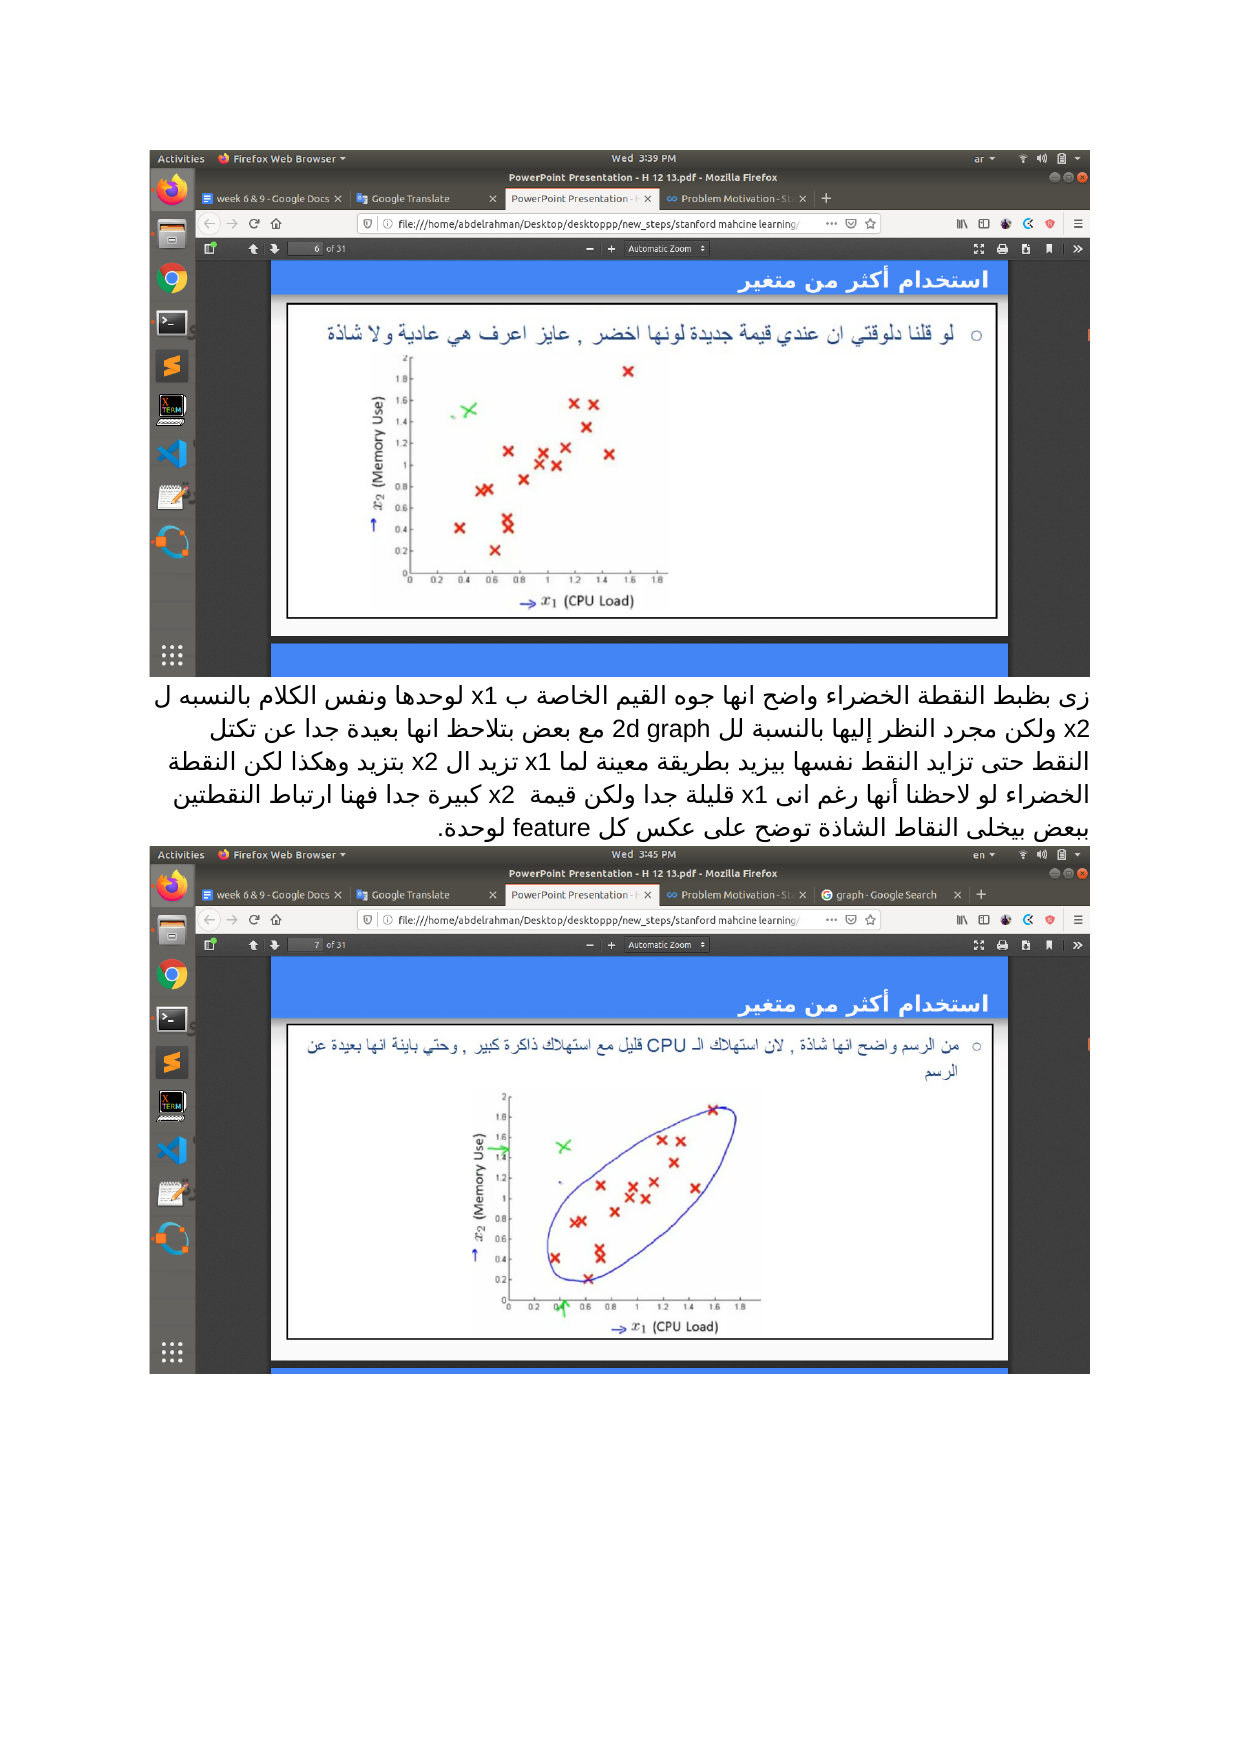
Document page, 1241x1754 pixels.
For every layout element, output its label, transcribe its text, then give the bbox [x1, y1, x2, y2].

picture [149, 846, 1090, 1374]
text زى بظبط النقطة الخضراء واضح انها جوه القيم الخاصة ب x1 لوحدها ونفس الكلام بالنسبه ل x2 ولكن مجرد النظر إليها بالنسبة لل 2d graph مع بعض بتلاحظ انها بعيدة جدا عن تكتل النقط حتى تزايد النقط نفسها بيزيد بطريقة معينة لما x1 تزيد ال x2 بتزيد وهكذا لكن النقطة الخضراء لو لاحظنا أنها رغم انى x1 قليلة جدا ولكن قيمة x2 كبيرة جدا فهنا ارتباط النقطتين ببعض بيخلى النقاط الشاذة توضح على عكس كل feature لوحدة. [150, 681, 1090, 842]
picture [149, 150, 1090, 677]
